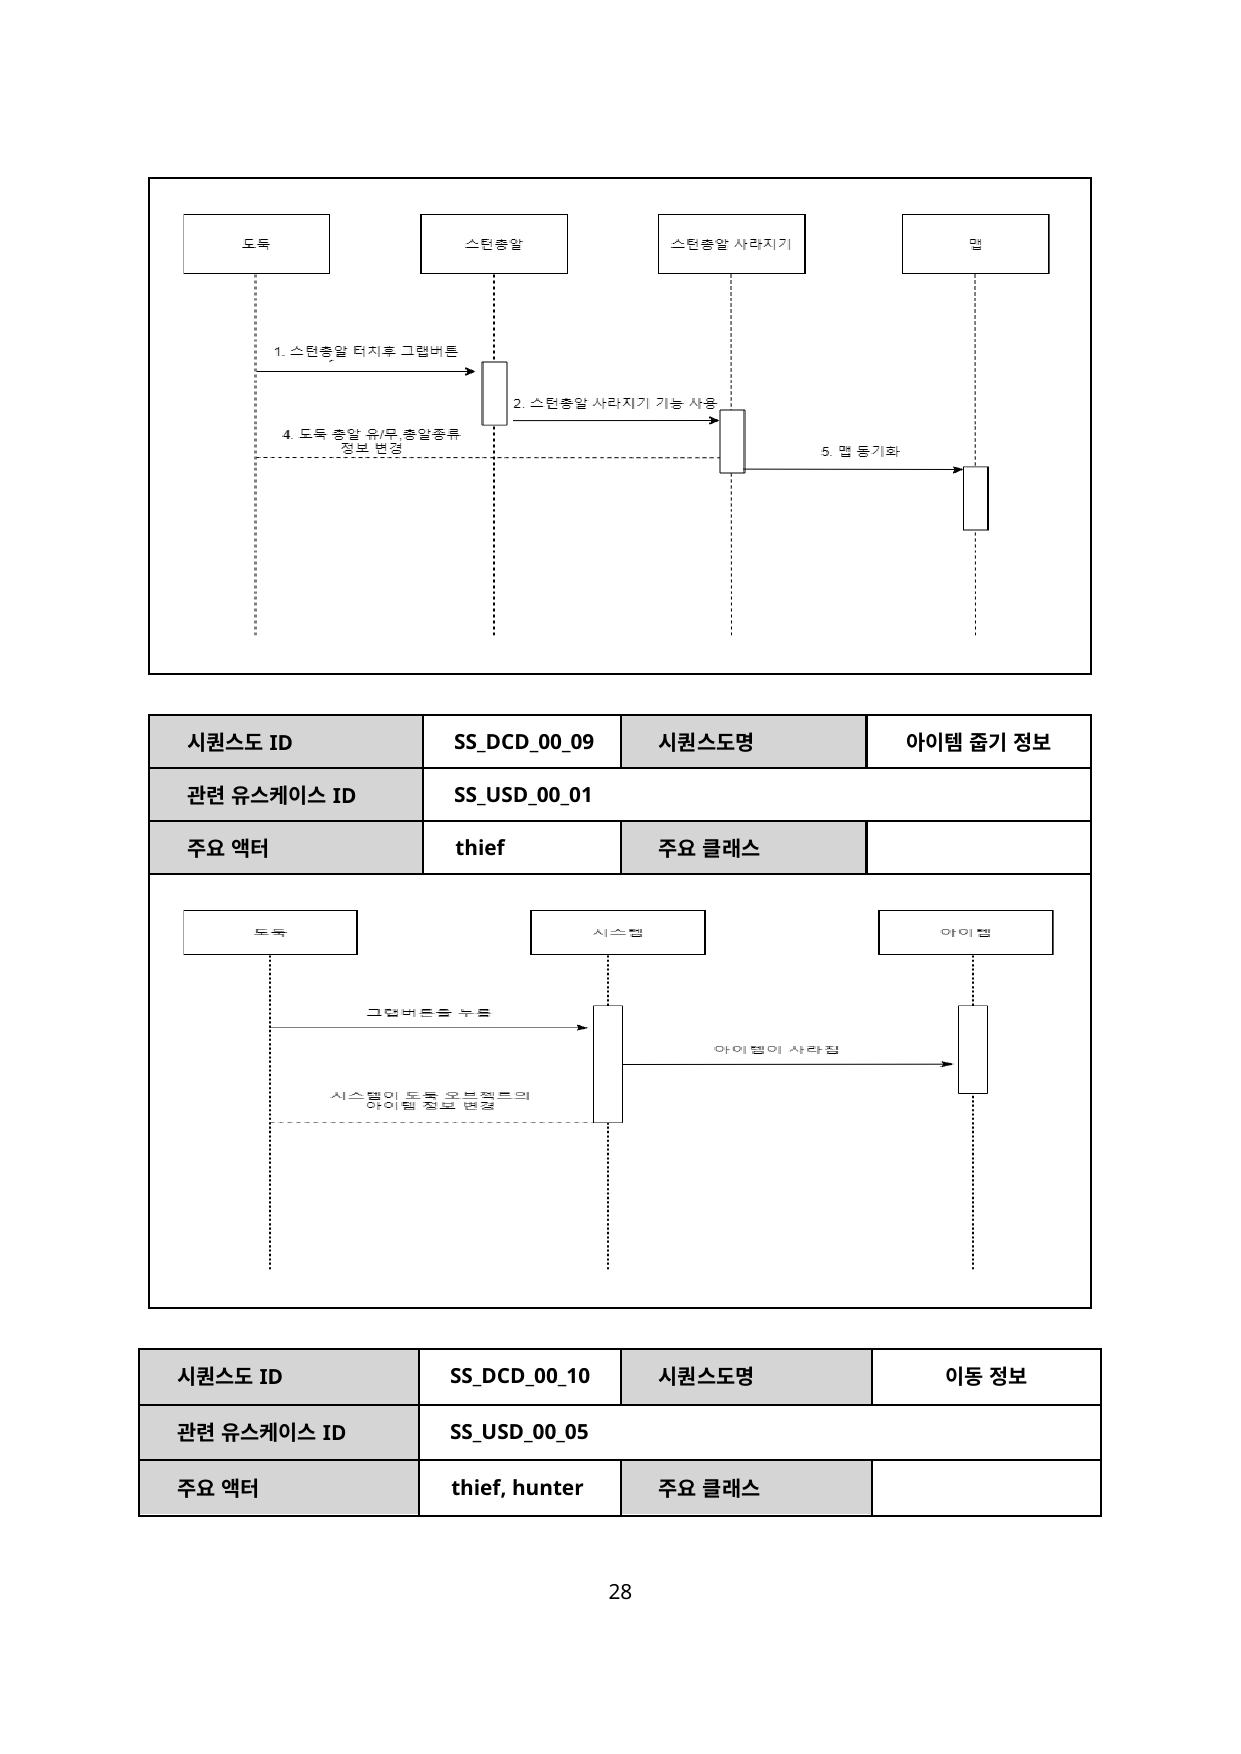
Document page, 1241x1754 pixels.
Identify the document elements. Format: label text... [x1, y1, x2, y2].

table_header 이동 정보 [873, 1350, 1100, 1404]
table_cell [868, 822, 1090, 873]
table_cell [150, 179, 1090, 673]
table_cell thief [424, 822, 620, 873]
table_cell thief, hunter [420, 1461, 620, 1514]
picture [183, 910, 1054, 1270]
table_header 시퀀스도명 [622, 1350, 871, 1404]
table_header 시퀀스도 ID [140, 1350, 418, 1404]
table_cell 관련 유스케이스 ID [140, 1406, 418, 1459]
table_cell [150, 875, 1090, 1307]
table_header SS_DCD_00_10 [420, 1350, 620, 1404]
table_cell SS_USD_00_05 [420, 1406, 1100, 1459]
table_cell [873, 1461, 1100, 1514]
table_cell 주요 액터 [140, 1461, 418, 1514]
table_cell 주요 액터 [150, 822, 422, 873]
table_cell SS_USD_00_01 [424, 769, 1090, 820]
table_header 시퀀스도 ID [150, 716, 422, 767]
table_header 아이템 줍기 정보 [868, 716, 1090, 767]
table_header 시퀀스도명 [622, 716, 865, 767]
table_cell 주요 클래스 [622, 1461, 871, 1514]
table_header SS_DCD_00_09 [424, 716, 620, 767]
table_cell 주요 클래스 [622, 822, 865, 873]
table_cell 관련 유스케이스 ID [150, 769, 422, 820]
picture [183, 214, 1050, 636]
